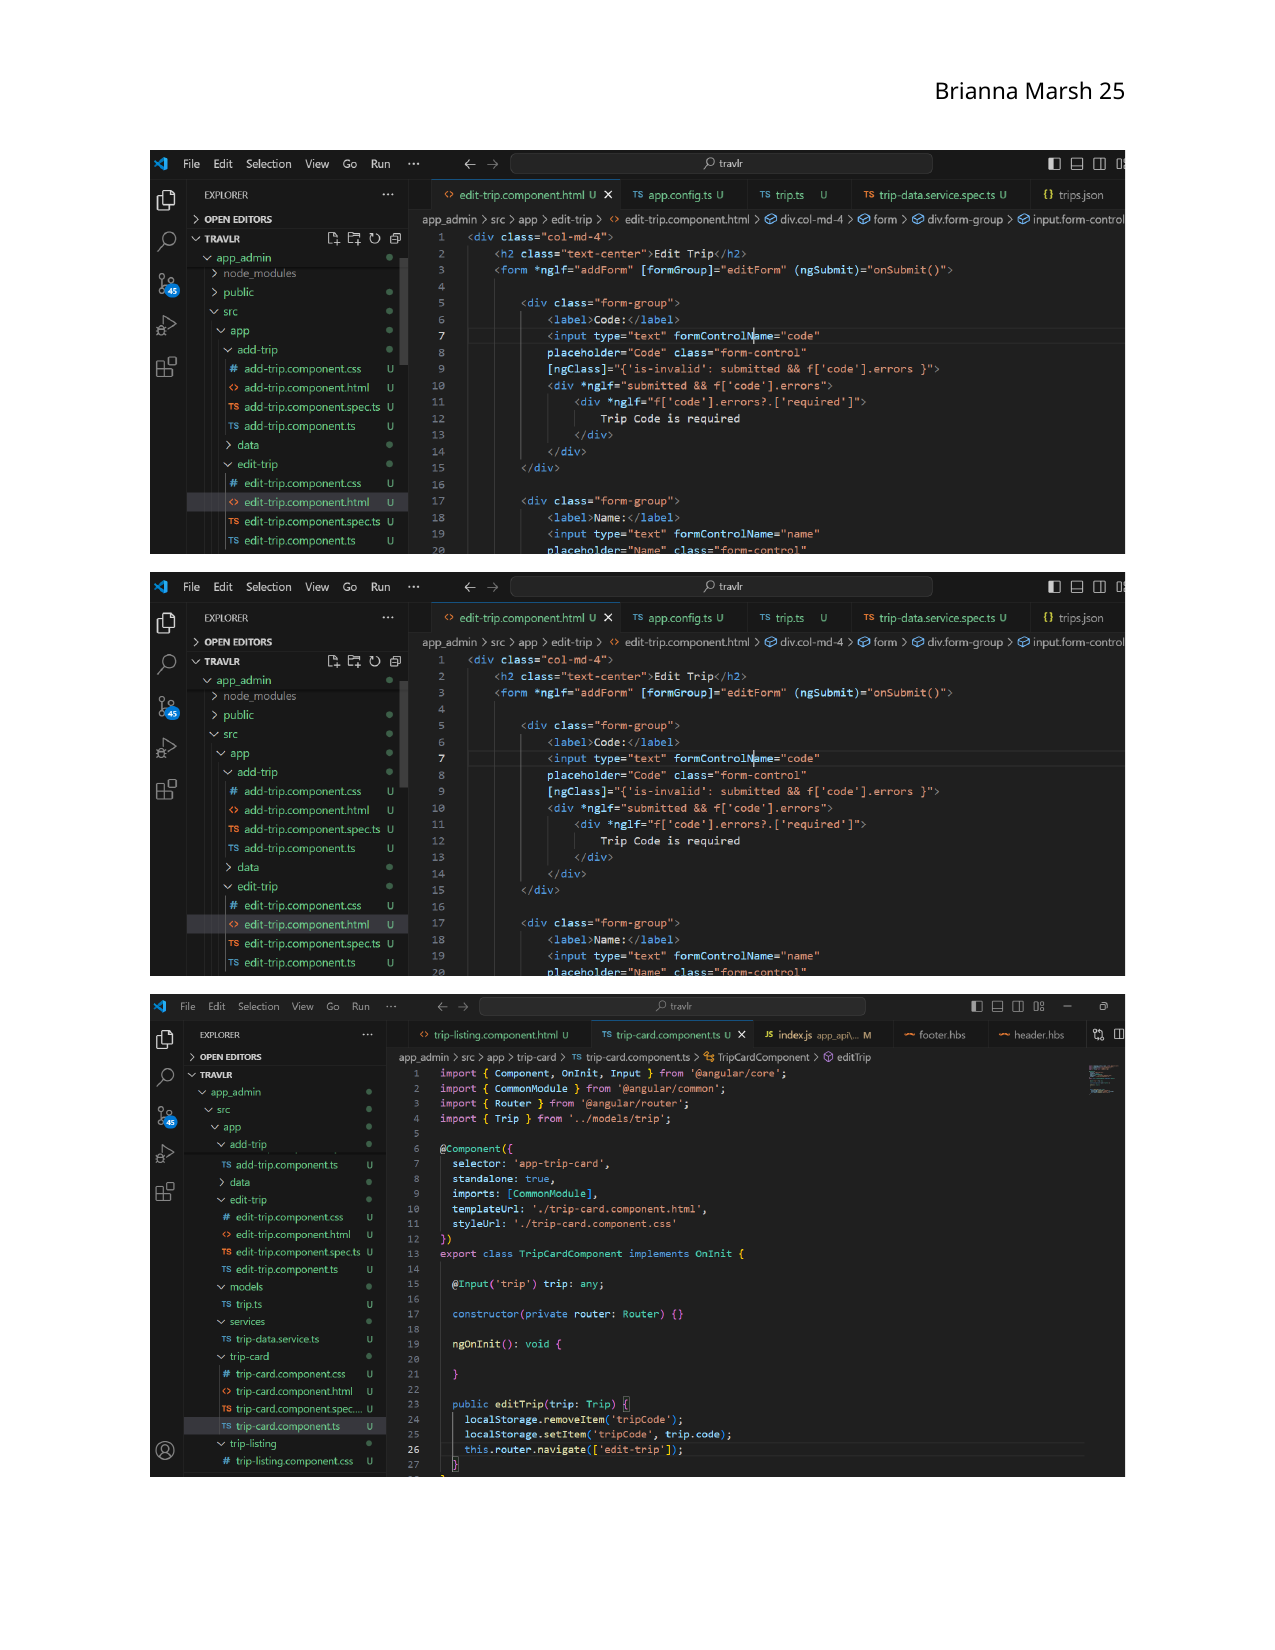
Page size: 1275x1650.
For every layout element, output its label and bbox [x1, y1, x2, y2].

picture [150, 994, 1125, 1477]
picture [150, 150, 1125, 554]
picture [150, 572, 1125, 976]
